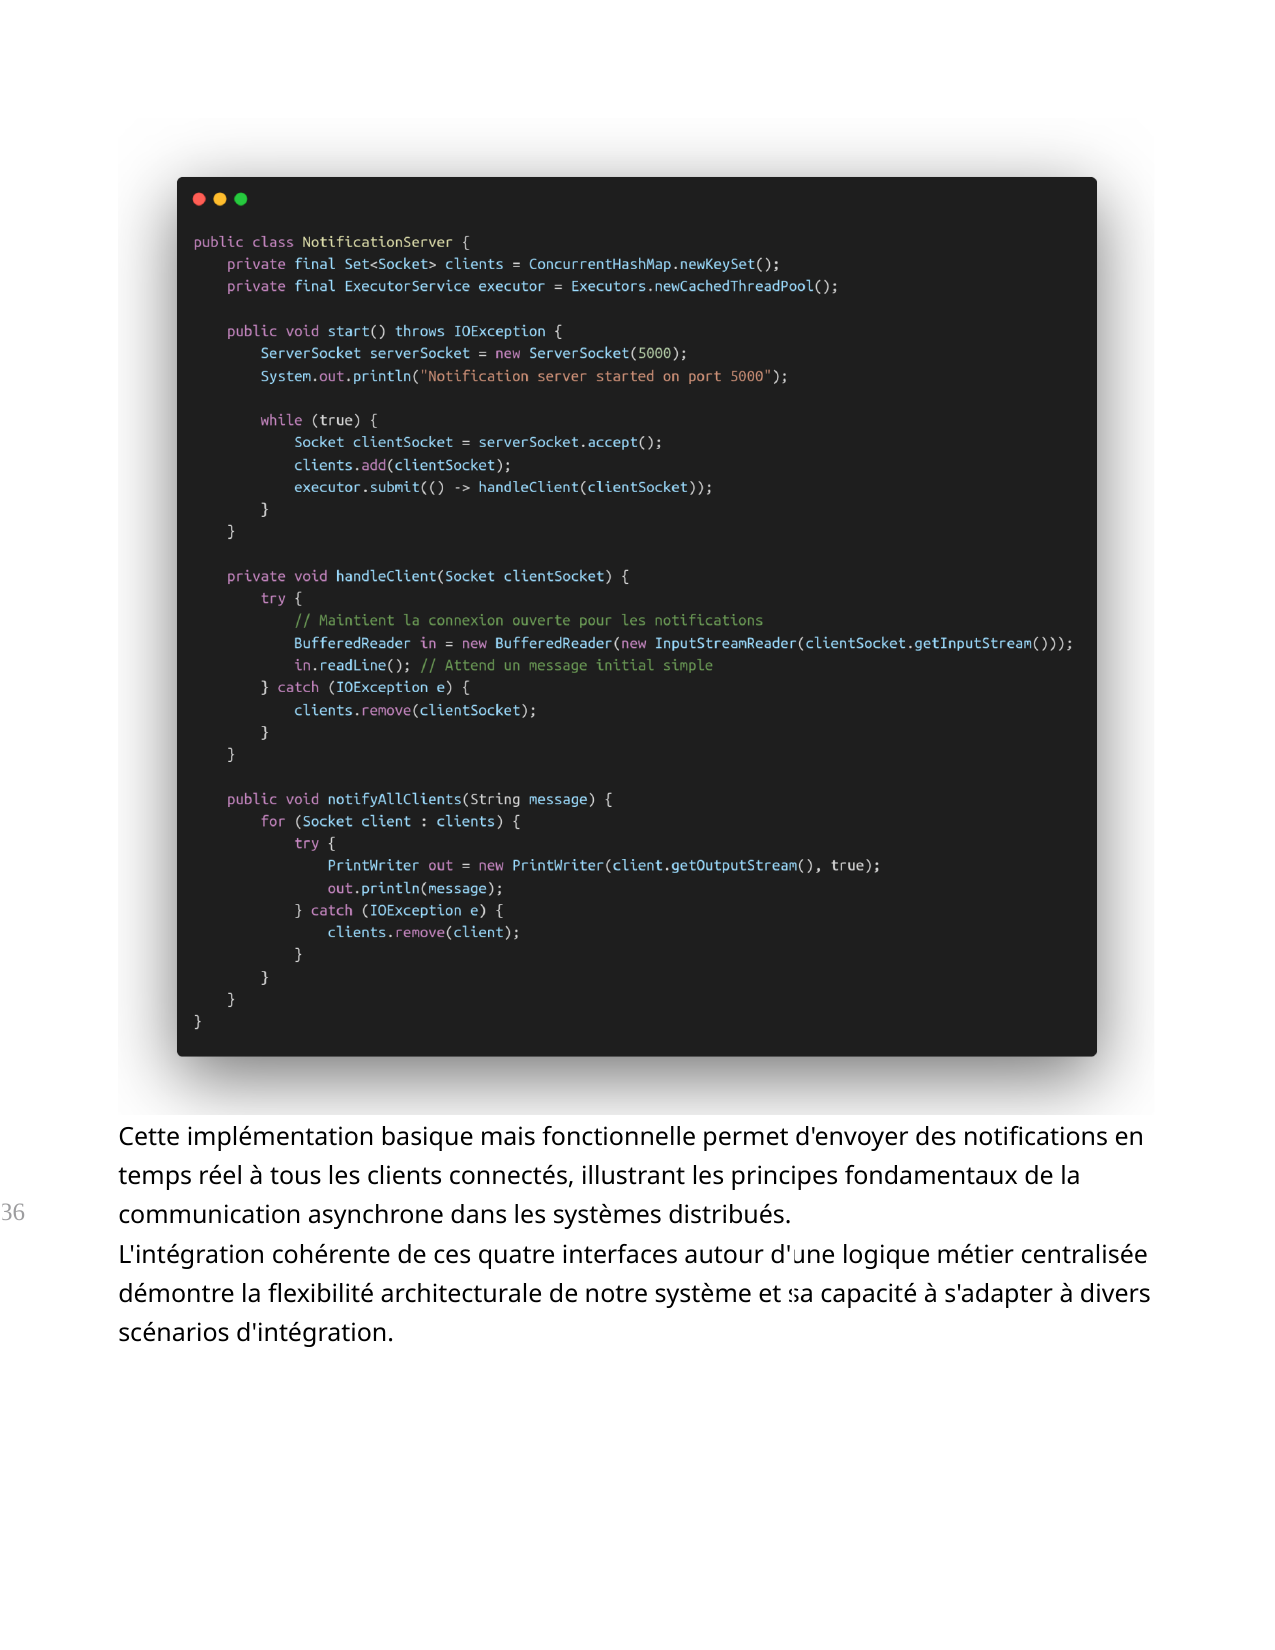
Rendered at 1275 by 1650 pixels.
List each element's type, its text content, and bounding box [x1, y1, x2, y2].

text L'intégration cohérente de ces quatre interfaces autour d'une logique métier centralisée démontre la flexibilité architecturale de notre système et sa capacité à s'adapter à divers scénarios d'intégration. [118, 1236, 791, 1349]
text L'intégration cohérente de ces quatre interfaces autour d'une logique métier centralisée démontre la flexibilité architecturale de notre système et sa capacité à s'adapter à divers scénarios d'intégration. [795, 1236, 1157, 1349]
picture [118, 118, 1155, 1115]
text Cette implémentation basique mais fonctionnelle permet d'envoyer des notifications en temps réel à tous les clients connectés, illustrant les principes fondamentaux de la communication asynchrone dans les systèmes distribués. [118, 1119, 1157, 1231]
